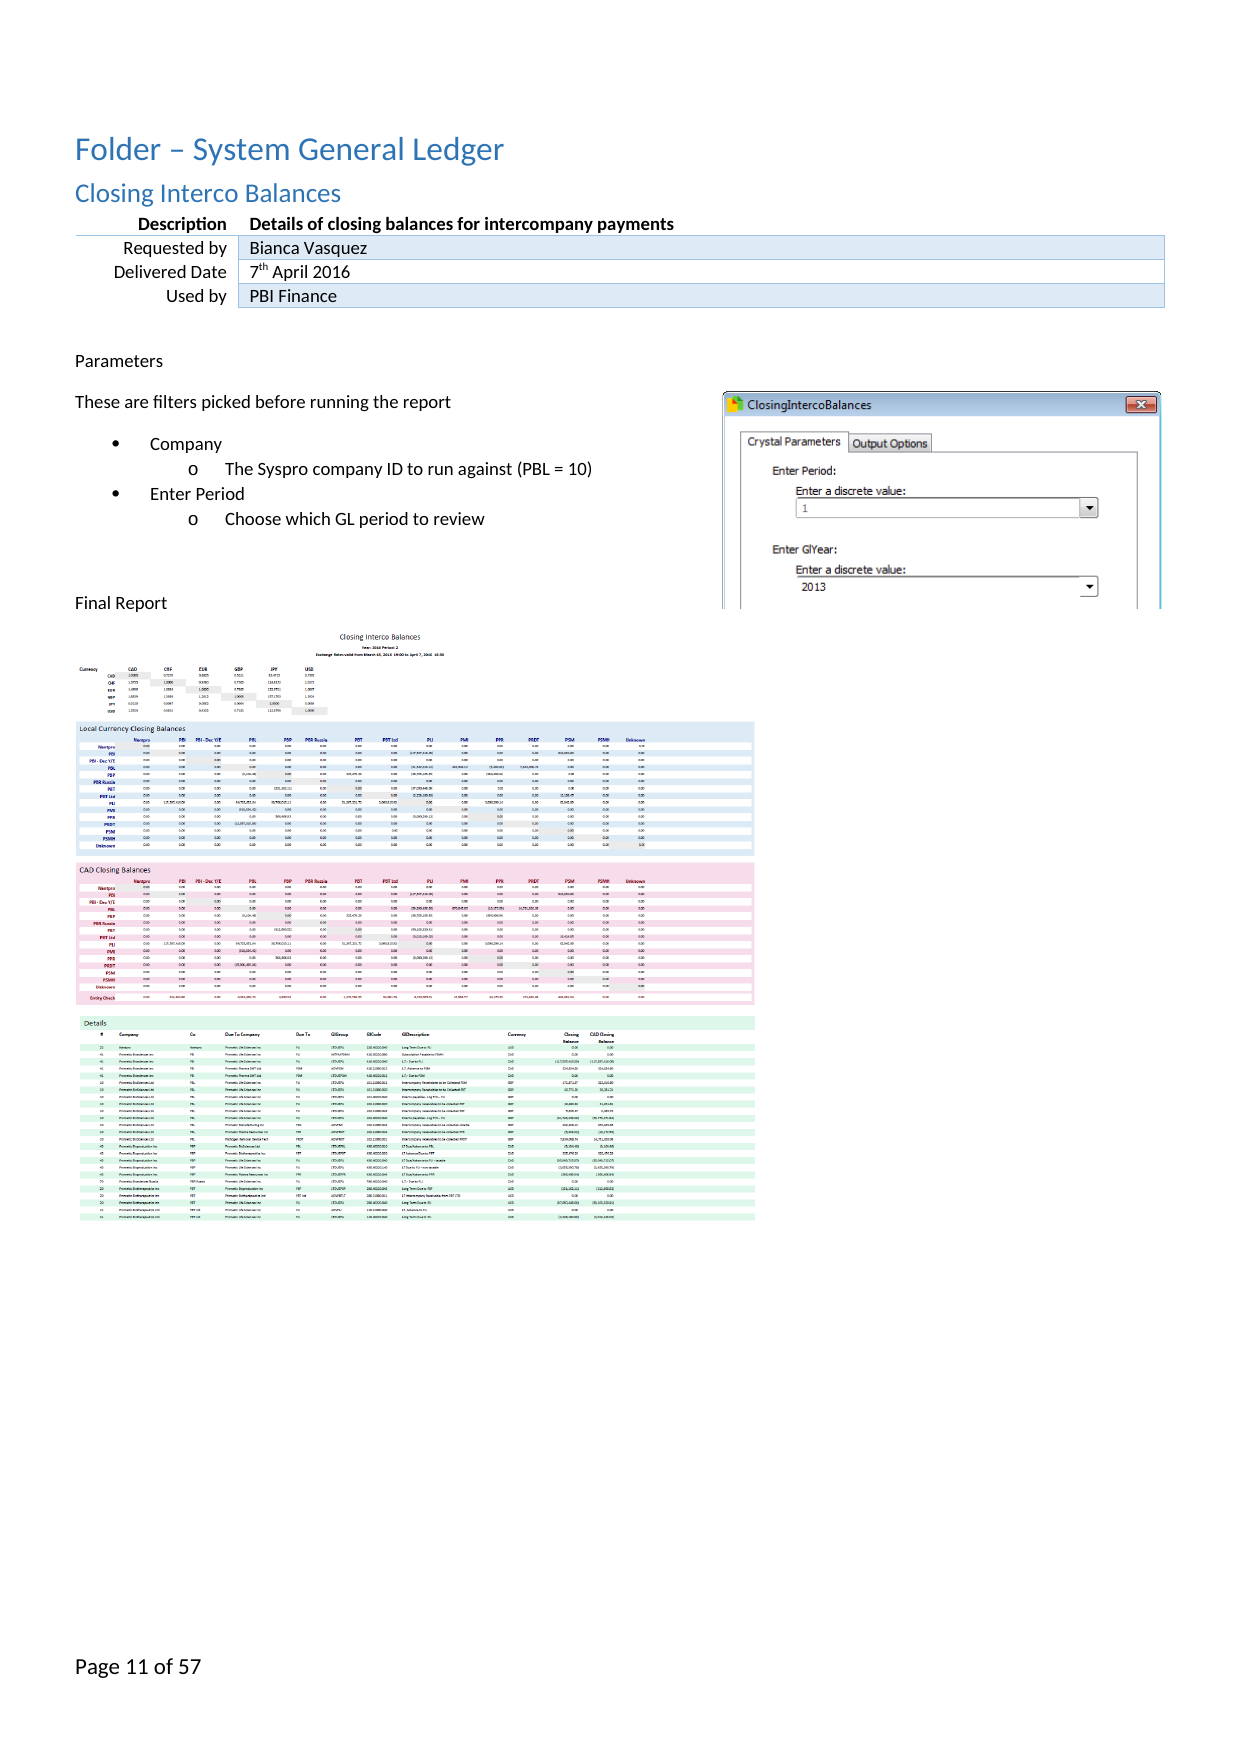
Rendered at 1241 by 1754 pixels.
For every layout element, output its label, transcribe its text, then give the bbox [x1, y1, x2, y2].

picture [75, 632, 755, 1221]
table_header Description [76, 212, 238, 235]
list Enter Period [112, 482, 722, 505]
table_cell Requested by [76, 236, 238, 259]
list The Syspro company ID to run against (PBL = 10) [187, 457, 722, 481]
table_cell Bianca Vasquez [239, 236, 1164, 259]
text Parameters [75, 349, 1165, 372]
picture [722, 391, 1162, 609]
list Company [112, 432, 722, 455]
table_cell Delivered Date [76, 259, 238, 283]
list Choose which GL period to review [187, 507, 722, 531]
table_cell 7th April 2016 [239, 260, 1164, 283]
table_cell PBI Finance [239, 284, 1164, 307]
table_header Details of closing balances for intercompany payments [238, 212, 1165, 235]
text These are filters picked before running the report [75, 391, 722, 414]
table_cell Used by [76, 283, 238, 307]
subtitle Closing Interco Balances [75, 177, 1165, 209]
text Final Report [75, 591, 1165, 614]
subtitle Folder – System General Ledger [75, 128, 1165, 169]
